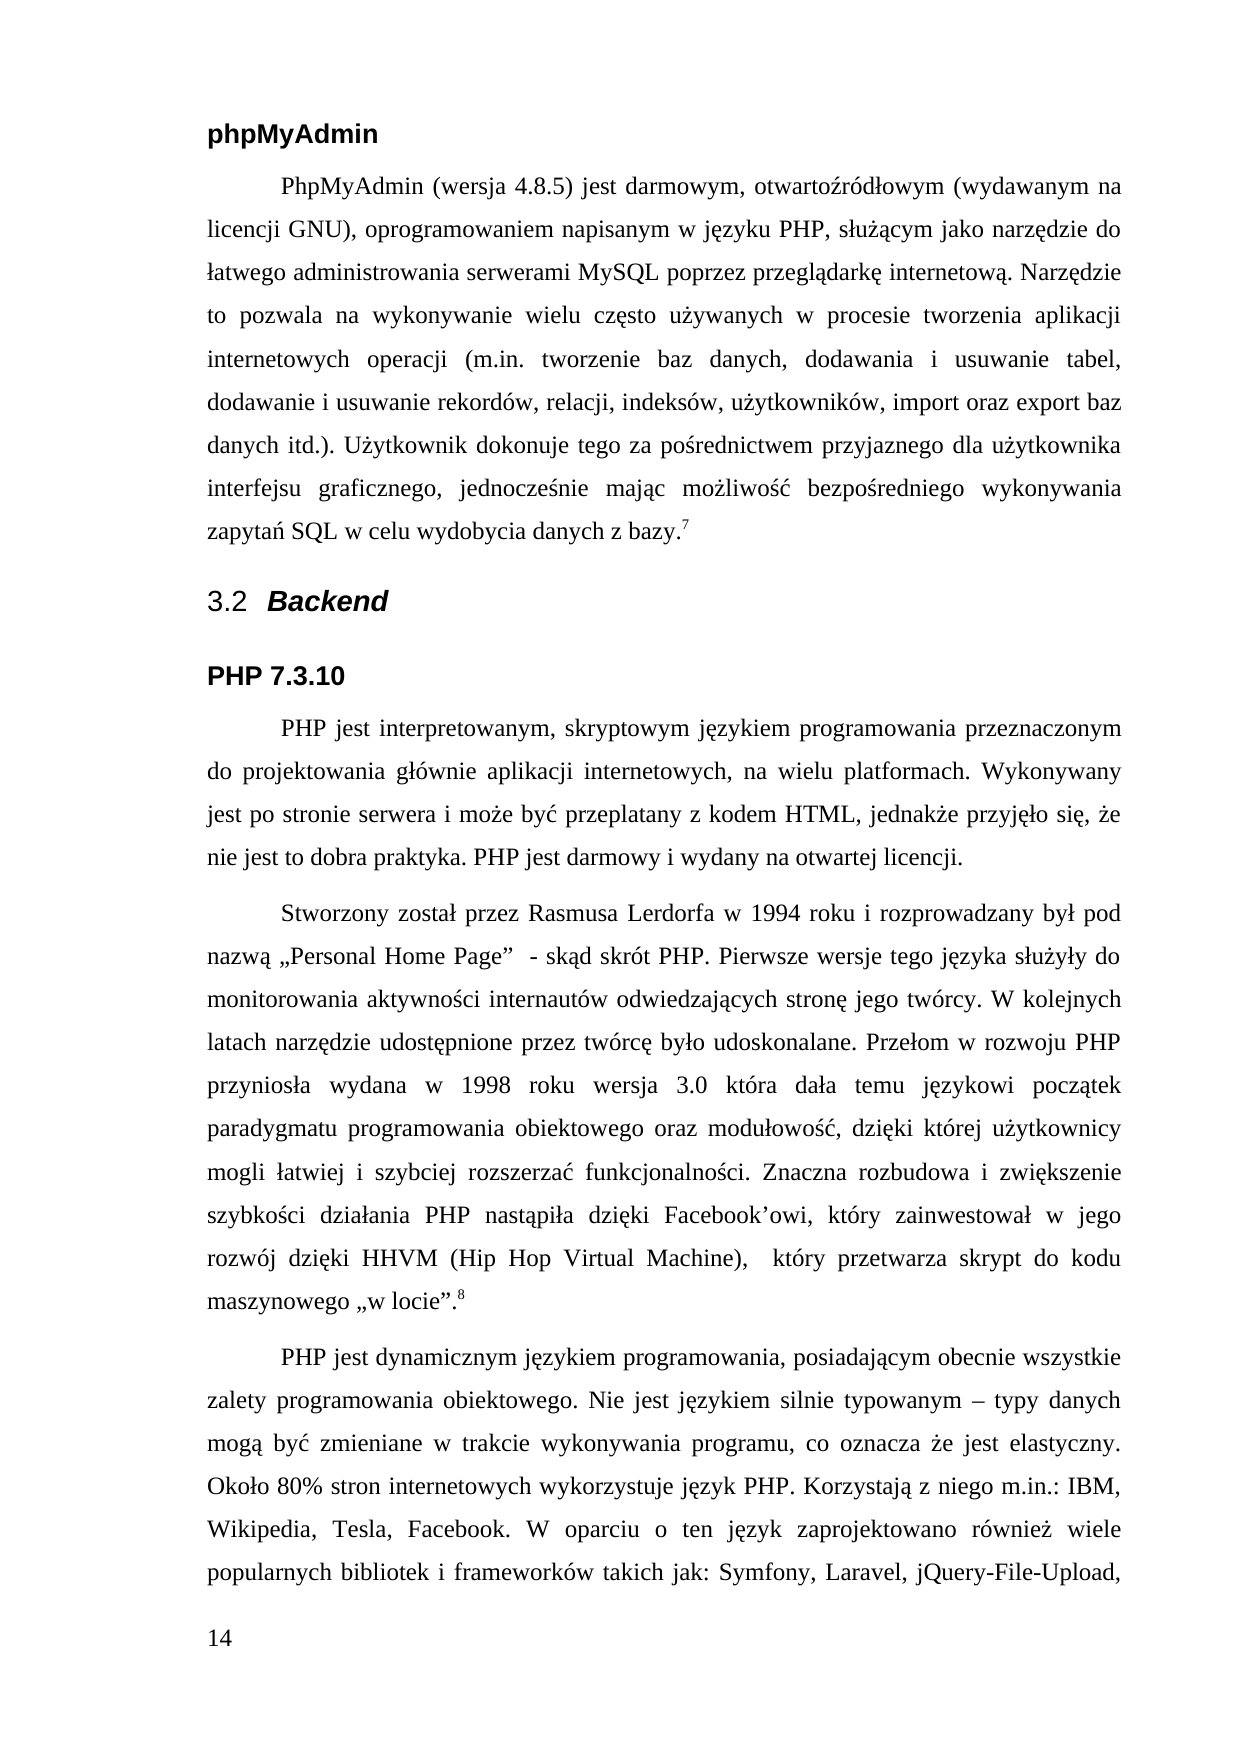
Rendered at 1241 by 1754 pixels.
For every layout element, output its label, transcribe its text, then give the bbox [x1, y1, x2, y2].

text Stworzony został przez Rasmusa Lerdorfa w 1994 roku i rozprowadzany był pod nazwą „Personal Home Page” - skąd skrót PHP. Pierwsze wersje tego języka służyły do monitorowania aktywności internautów odwiedzających stronę jego twórcy. W kolejnych latach narzędzie udostępnione przez twórcę było udoskonalane. Przełom w rozwoju PHP przyniosła wydana w 1998 roku wersja 3.0 która dała temu językowi początek paradygmatu programowania obiektowego oraz modułowość, dzięki której użytkownicy mogli łatwiej i szybciej rozszerzać funkcjonalności. Znaczna rozbudowa i zwiększenie szybkości działania PHP nastąpiła dzięki Facebook’owi, który zainwestował w jego rozwój dzięki HHVM (Hip Hop Virtual Machine), który przetwarza skrypt do kodu maszynowego „w locie”. [207, 898, 1122, 1315]
subtitle Backend [207, 584, 1122, 618]
text PhpMyAdmin (wersja 4.8.5) jest darmowym, otwartoźródłowym (wydawanym na licencji GNU), oprogramowaniem napisanym w języku PHP, służącym jako narzędzie do łatwego administrowania serwerami MySQL poprzez przeglądarkę internetową. Narzędzie to pozwala na wykonywanie wielu często używanych w procesie tworzenia aplikacji internetowych operacji (m.in. tworzenie baz danych, dodawania i usuwanie tabel, dodawanie i usuwanie rekordów, relacji, indeksów, użytkowników, import oraz export baz danych itd.). Użytkownik dokonuje tego za pośrednictwem przyjaznego dla użytkownika interfejsu graficznego, jednocześnie mając możliwość bezpośredniego wykonywania zapytań SQL w celu wydobycia danych z bazy. [207, 171, 1122, 545]
text PHP jest interpretowanym, skryptowym językiem programowania przeznaczonym do projektowania głównie aplikacji internetowych, na wielu platformach. Wykonywany jest po stronie serwera i może być przeplatany z kodem HTML, jednakże przyjęło się, że nie jest to dobra praktyka. PHP jest darmowy i wydany na otwartej licencji. [207, 713, 1122, 871]
subtitle PHP 7.3.10 [207, 660, 1122, 691]
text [207, 1342, 1122, 1586]
subtitle phpMyAdmin [207, 118, 1122, 149]
